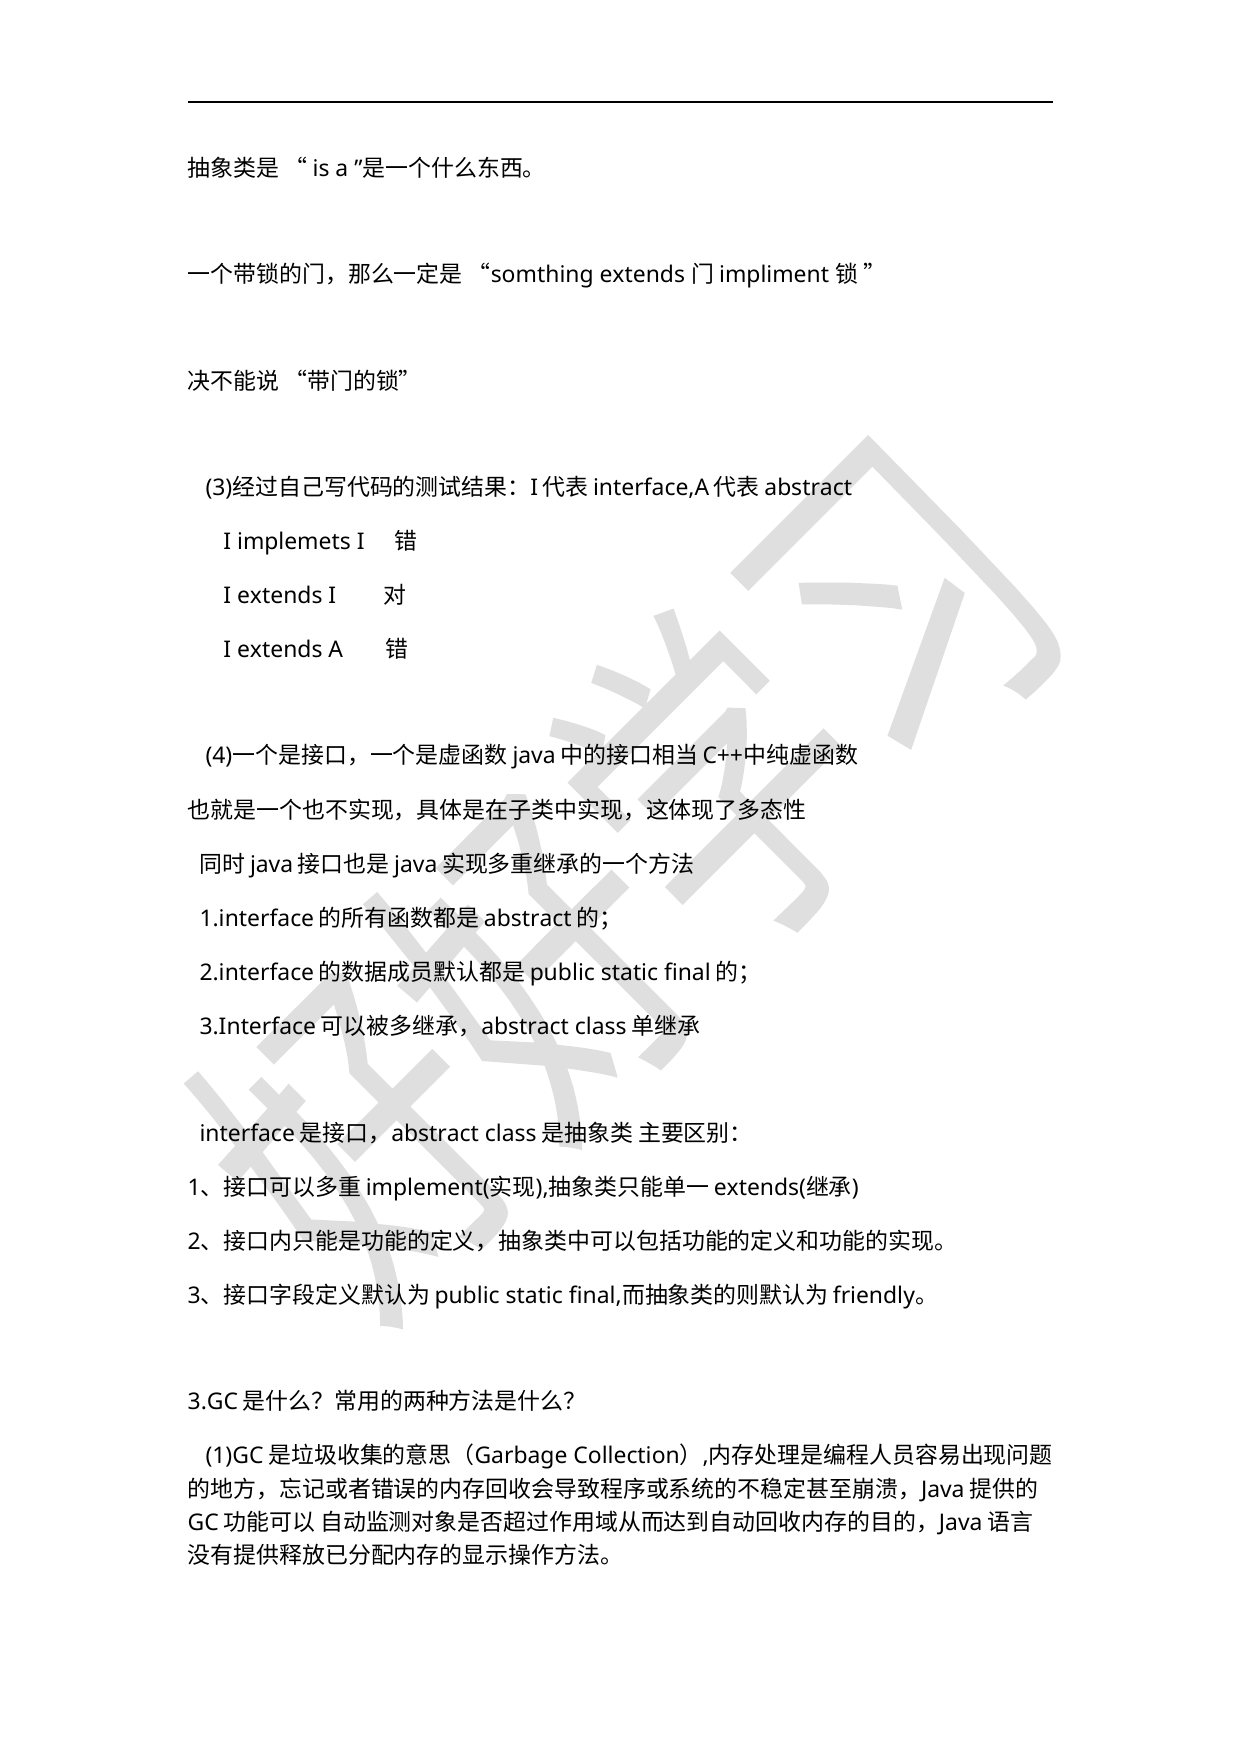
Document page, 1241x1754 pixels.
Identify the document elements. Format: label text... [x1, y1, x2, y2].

text 3、接口字段定义默认为public static final,而抽象类的则默认为friendly。 [187, 1277, 1053, 1310]
text I extends I 对 [187, 577, 1053, 610]
text 也就是一个也不实现，具体是在子类中实现，这体现了多态性 [187, 792, 1053, 825]
text I extends A 错 [187, 631, 1053, 664]
text 1、接口可以多重implement(实现),抽象类只能单一extends(继承) [187, 1168, 1053, 1202]
text 决不能说 “带门的锁” [187, 362, 1053, 396]
text 同时java接口也是java实现多重继承的一个方法 [187, 846, 1053, 879]
text 1.interface的所有函数都是abstract的； [187, 900, 1053, 933]
text (3)经过自己写代码的测试结果：I代表interface,A代表abstract [187, 469, 1053, 502]
text I implemets I 错 [187, 523, 1053, 556]
text (1)GC是垃圾收集的意思（Garbage Collection）,内存处理是编程人员容易出现问题的地方，忘记或者错误的内存回收会导致程序或系统的不稳定甚至崩溃，Java提供的GC功能可以 自动监测对象是否超过作用域从而达到自动回收内存的目的，Java语言没有提供释放已分配内存的显示操作方法。 [187, 1437, 1053, 1571]
text 一个带锁的门，那么一定是 “somthing extends 门 impliment 锁 ” [187, 256, 1053, 289]
text 抽象类是 “ is a ”是一个什么东西。 [187, 150, 1053, 183]
text 2.interface的数据成员默认都是public static final的； [187, 954, 1053, 987]
text 3.Interface可以被多继承，abstract class单继承 [187, 1008, 1053, 1041]
text (4)一个是接口，一个是虚函数 java中的接口相当C++中纯虚函数 [187, 737, 1053, 771]
text 2、接口内只能是功能的定义，抽象类中可以包括功能的定义和功能的实现。 [187, 1223, 1053, 1256]
text 3.GC是什么？常用的两种方法是什么？ [187, 1383, 1053, 1416]
text interface是接口，abstract class是抽象类 主要区别： [187, 1114, 1053, 1148]
